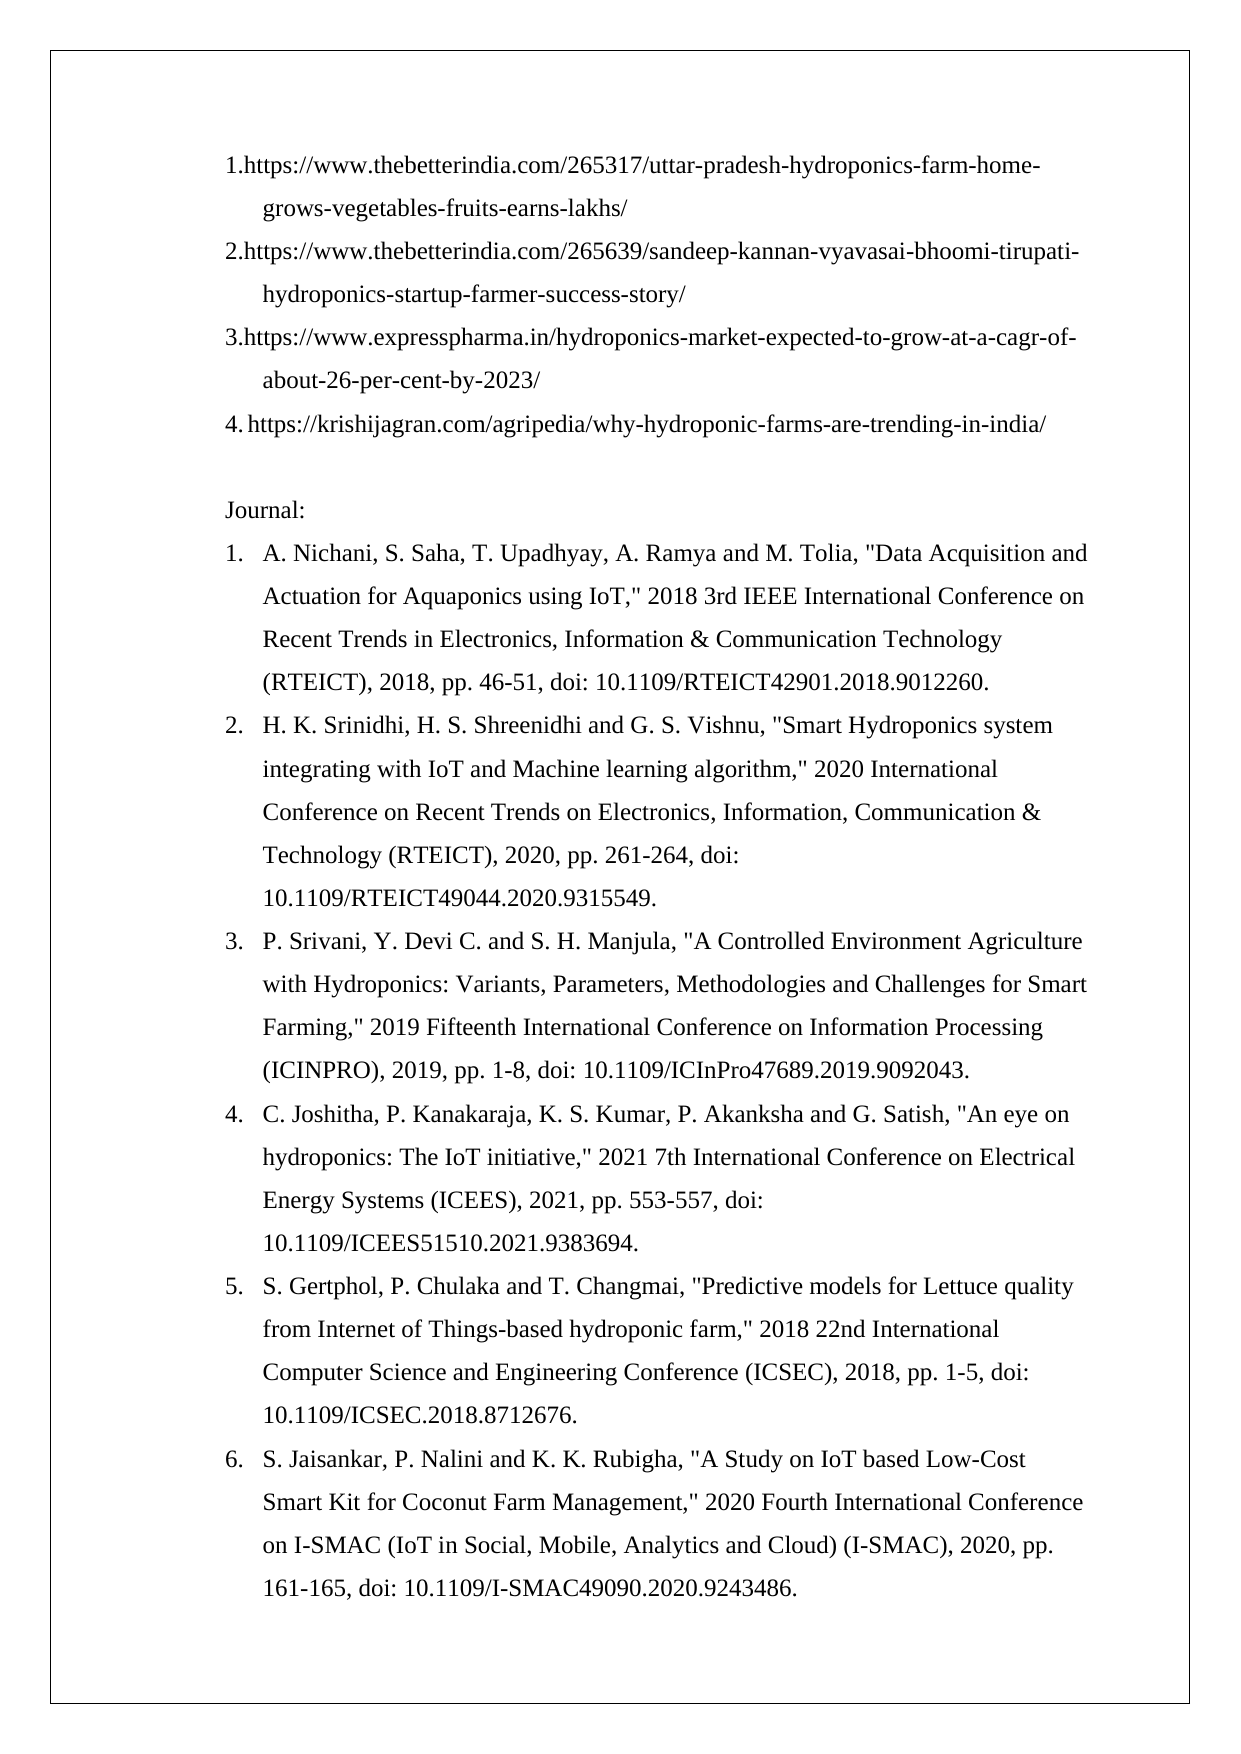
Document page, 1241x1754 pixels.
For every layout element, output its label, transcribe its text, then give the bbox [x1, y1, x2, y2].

text 4. https://krishijagran.com/agripedia/why-hydroponic-farms-are-trending-in-india/ [225, 409, 1090, 437]
text 1. A. Nichani, S. Saha, T. Upadhyay, A. Ramya and M. Tolia, "Data Acquisition and Actuation for Aquaponics using IoT," 2018 3rd IEEE International Conference on Recent Trends in Electronics, Information & Communication Technology (RTEICT), 2018, pp. 46-51, doi: 10.1109/RTEICT42901.2018.9012260. [225, 538, 1090, 696]
text 4. C. Joshitha, P. Kanakaraja, K. S. Kumar, P. Akanksha and G. Satish, "An eye on hydroponics: The IoT initiative," 2021 7th International Conference on Electrical Energy Systems (ICEES), 2021, pp. 553-557, doi: 10.1109/ICEES51510.2021.9383694. [225, 1099, 1090, 1257]
text 1.https://www.thebetterindia.com/265317/uttar-pradesh-hydroponics-farm-home-grows-vegetables-fruits-earns-lakhs/ [225, 150, 1090, 222]
text 6. S. Jaisankar, P. Nalini and K. K. Rubigha, "A Study on IoT based Low-Cost Smart Kit for Coconut Farm Management," 2020 Fourth International Conference on I-SMAC (IoT in Social, Mobile, Analytics and Cloud) (I-SMAC), 2020, pp. 161-165, doi: 10.1109/I-SMAC49090.2020.9243486. [225, 1444, 1090, 1602]
text 2.https://www.thebetterindia.com/265639/sandeep-kannan-vyavasai-bhoomi-tirupati-hydroponics-startup-farmer-success-story/ [225, 236, 1090, 308]
text 5. S. Gertphol, P. Chulaka and T. Changmai, "Predictive models for Lettuce quality from Internet of Things-based hydroponic farm," 2018 22nd International Computer Science and Engineering Conference (ICSEC), 2018, pp. 1-5, doi: 10.1109/ICSEC.2018.8712676. [225, 1271, 1090, 1429]
text Journal: [225, 495, 1090, 524]
text 3. P. Srivani, Y. Devi C. and S. H. Manjula, "A Controlled Environment Agriculture with Hydroponics: Variants, Parameters, Methodologies and Challenges for Smart Farming," 2019 Fifteenth International Conference on Information Processing (ICINPRO), 2019, pp. 1-8, doi: 10.1109/ICInPro47689.2019.9092043. [225, 926, 1090, 1084]
text 3.https://www.expresspharma.in/hydroponics-market-expected-to-grow-at-a-cagr-of-about-26-per-cent-by-2023/ [225, 322, 1090, 394]
text 2. H. K. Srinidhi, H. S. Shreenidhi and G. S. Vishnu, "Smart Hydroponics system integrating with IoT and Machine learning algorithm," 2020 International Conference on Recent Trends on Electronics, Information, Communication & Technology (RTEICT), 2020, pp. 261-264, doi: 10.1109/RTEICT49044.2020.9315549. [225, 711, 1090, 912]
